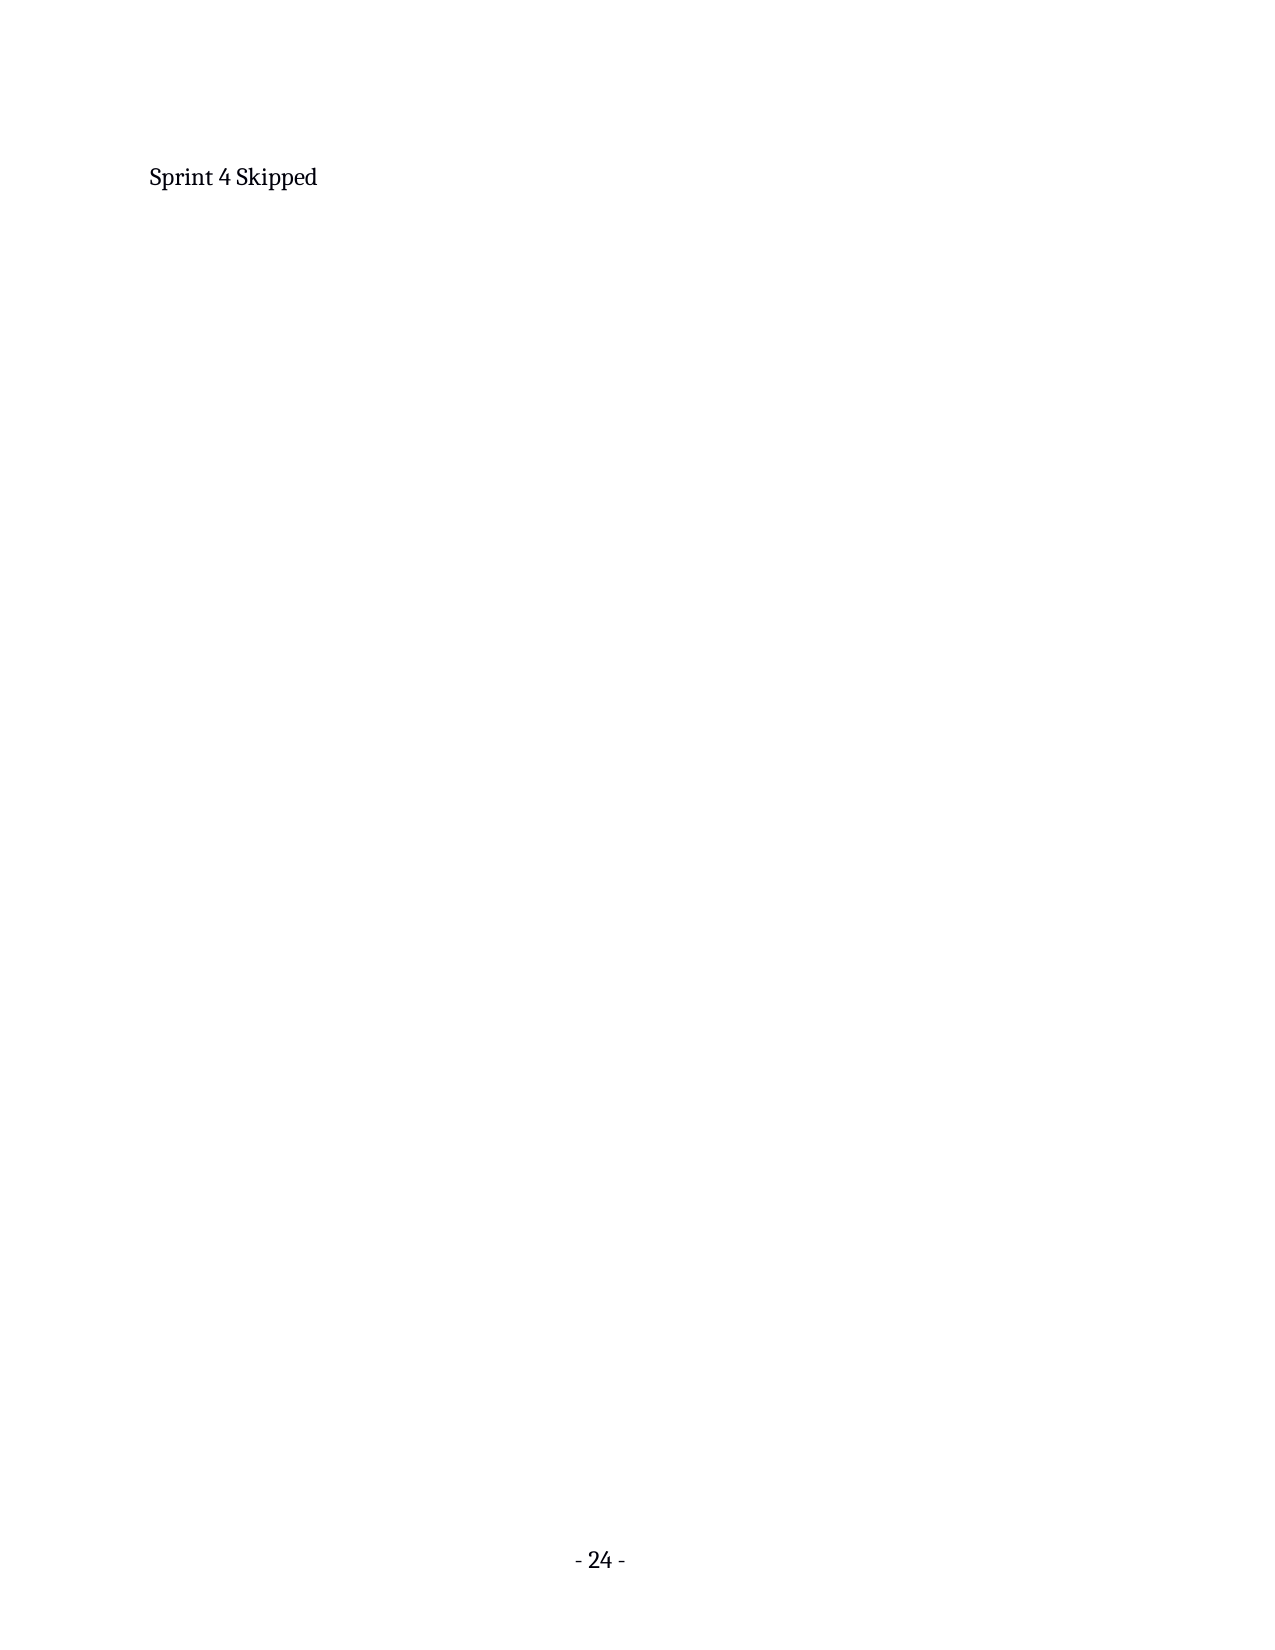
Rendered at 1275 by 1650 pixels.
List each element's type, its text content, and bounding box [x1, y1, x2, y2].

text Sprint 4 Skipped [150, 162, 1125, 191]
